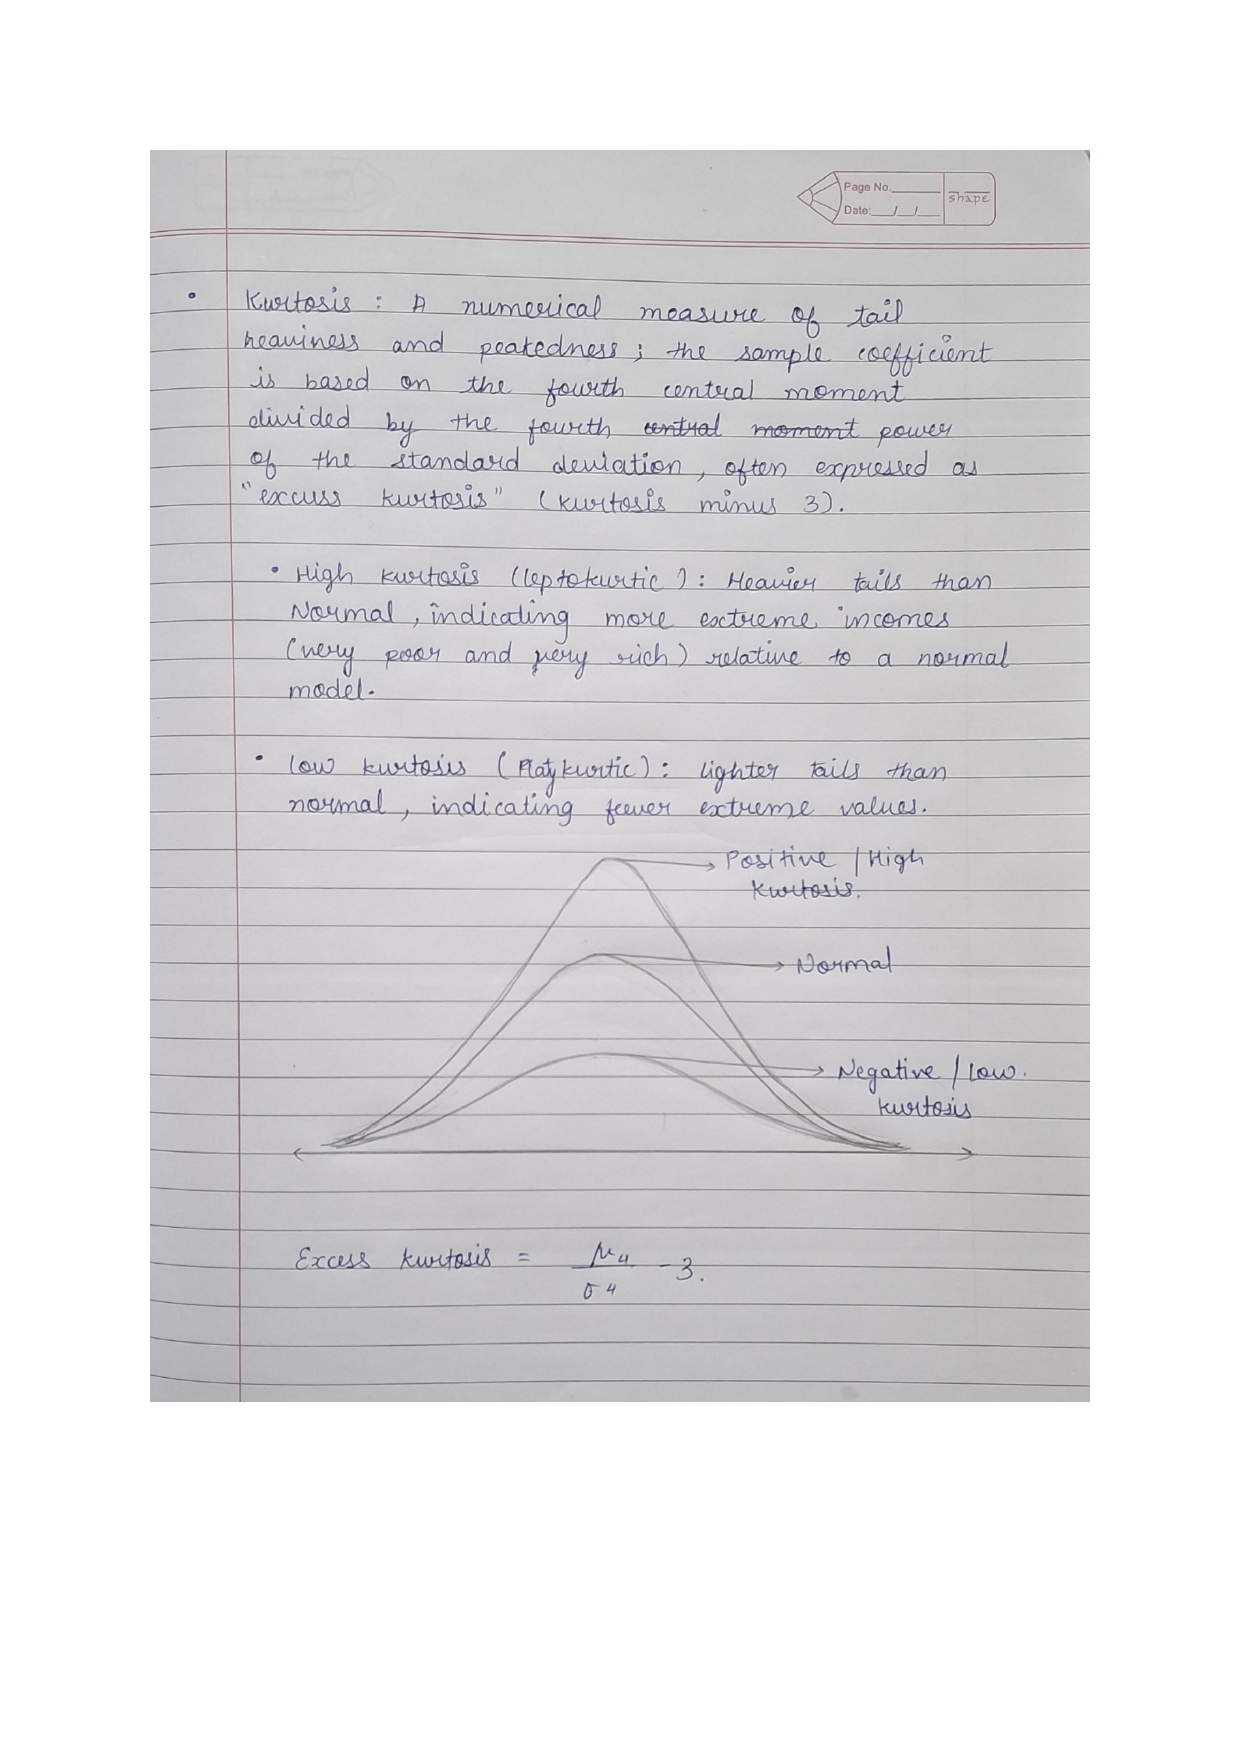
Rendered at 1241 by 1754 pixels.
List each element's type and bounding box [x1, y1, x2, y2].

picture [150, 150, 1090, 1402]
